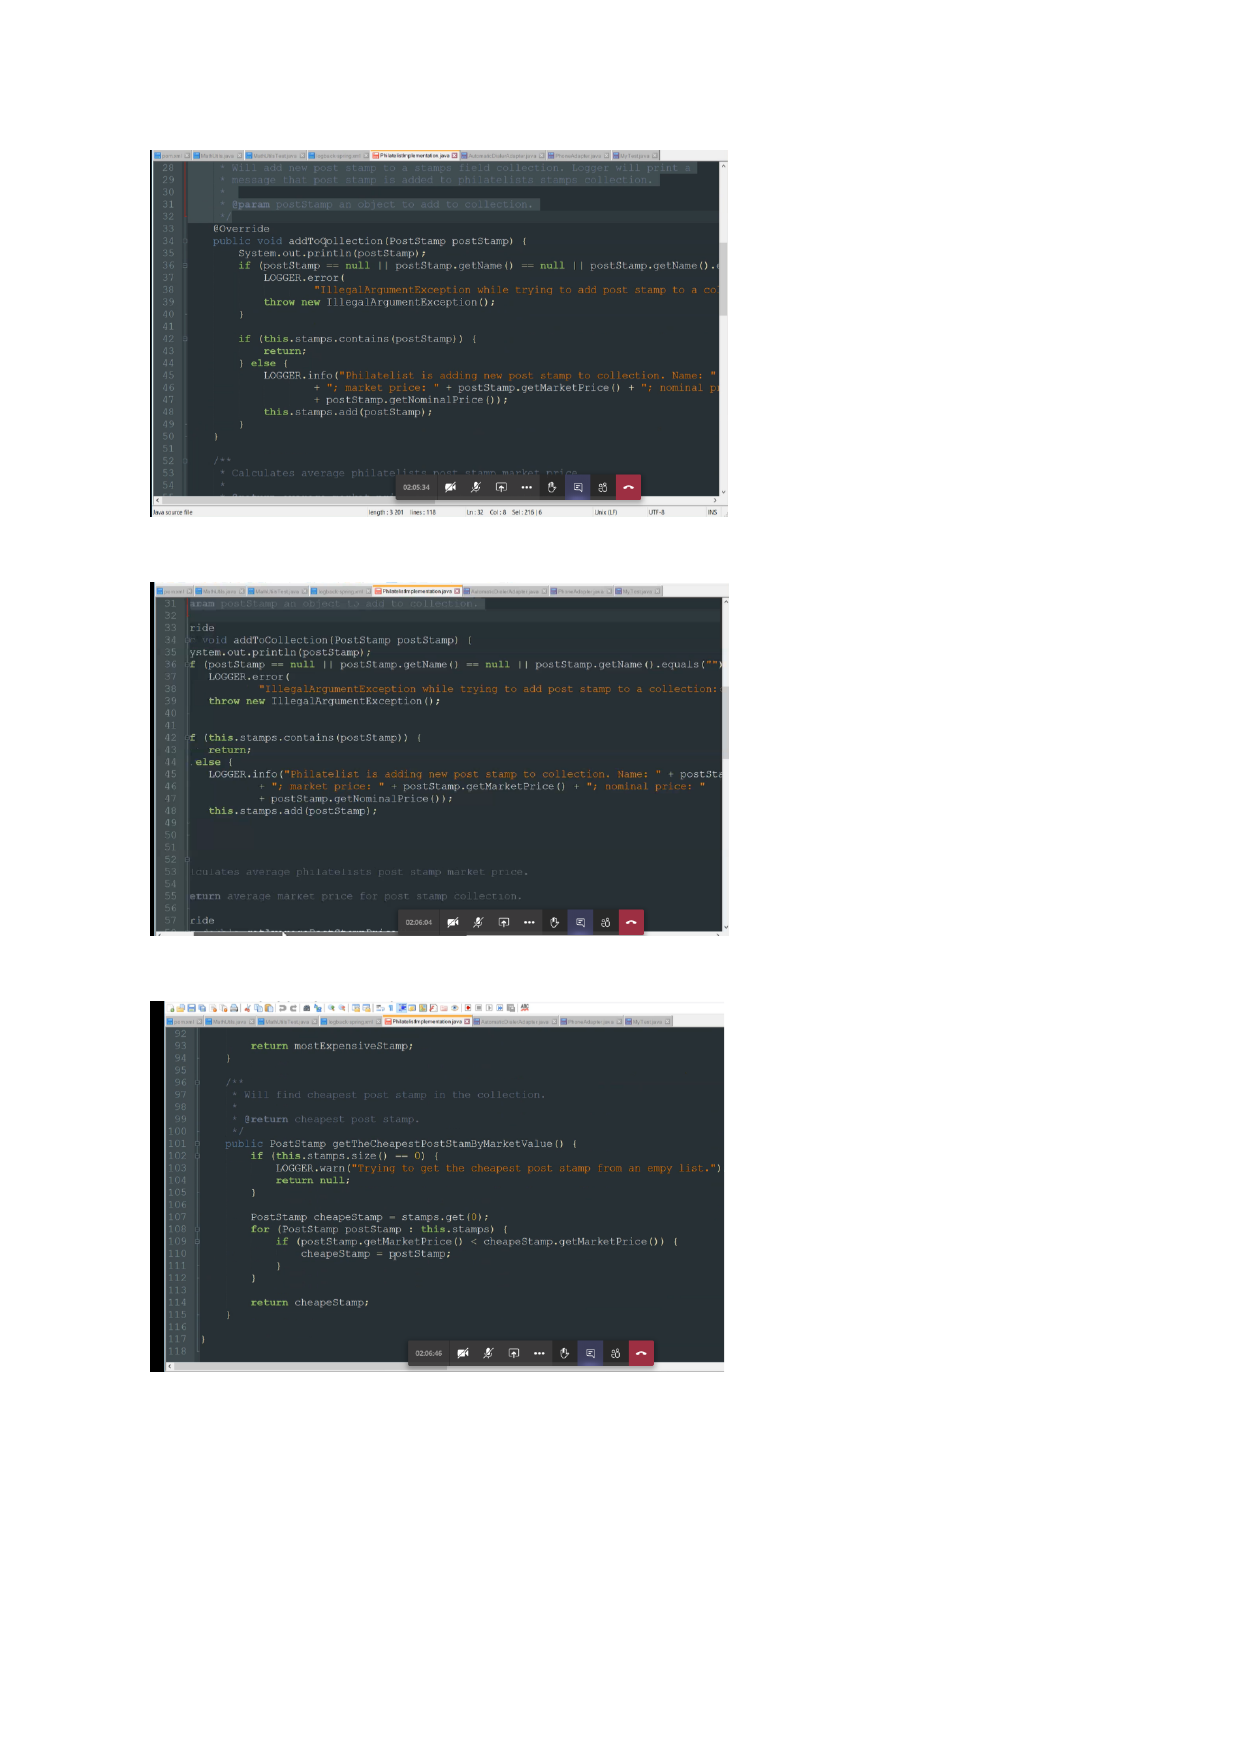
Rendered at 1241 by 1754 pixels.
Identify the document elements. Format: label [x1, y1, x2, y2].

picture [150, 150, 728, 517]
picture [150, 582, 729, 936]
picture [150, 1001, 725, 1372]
